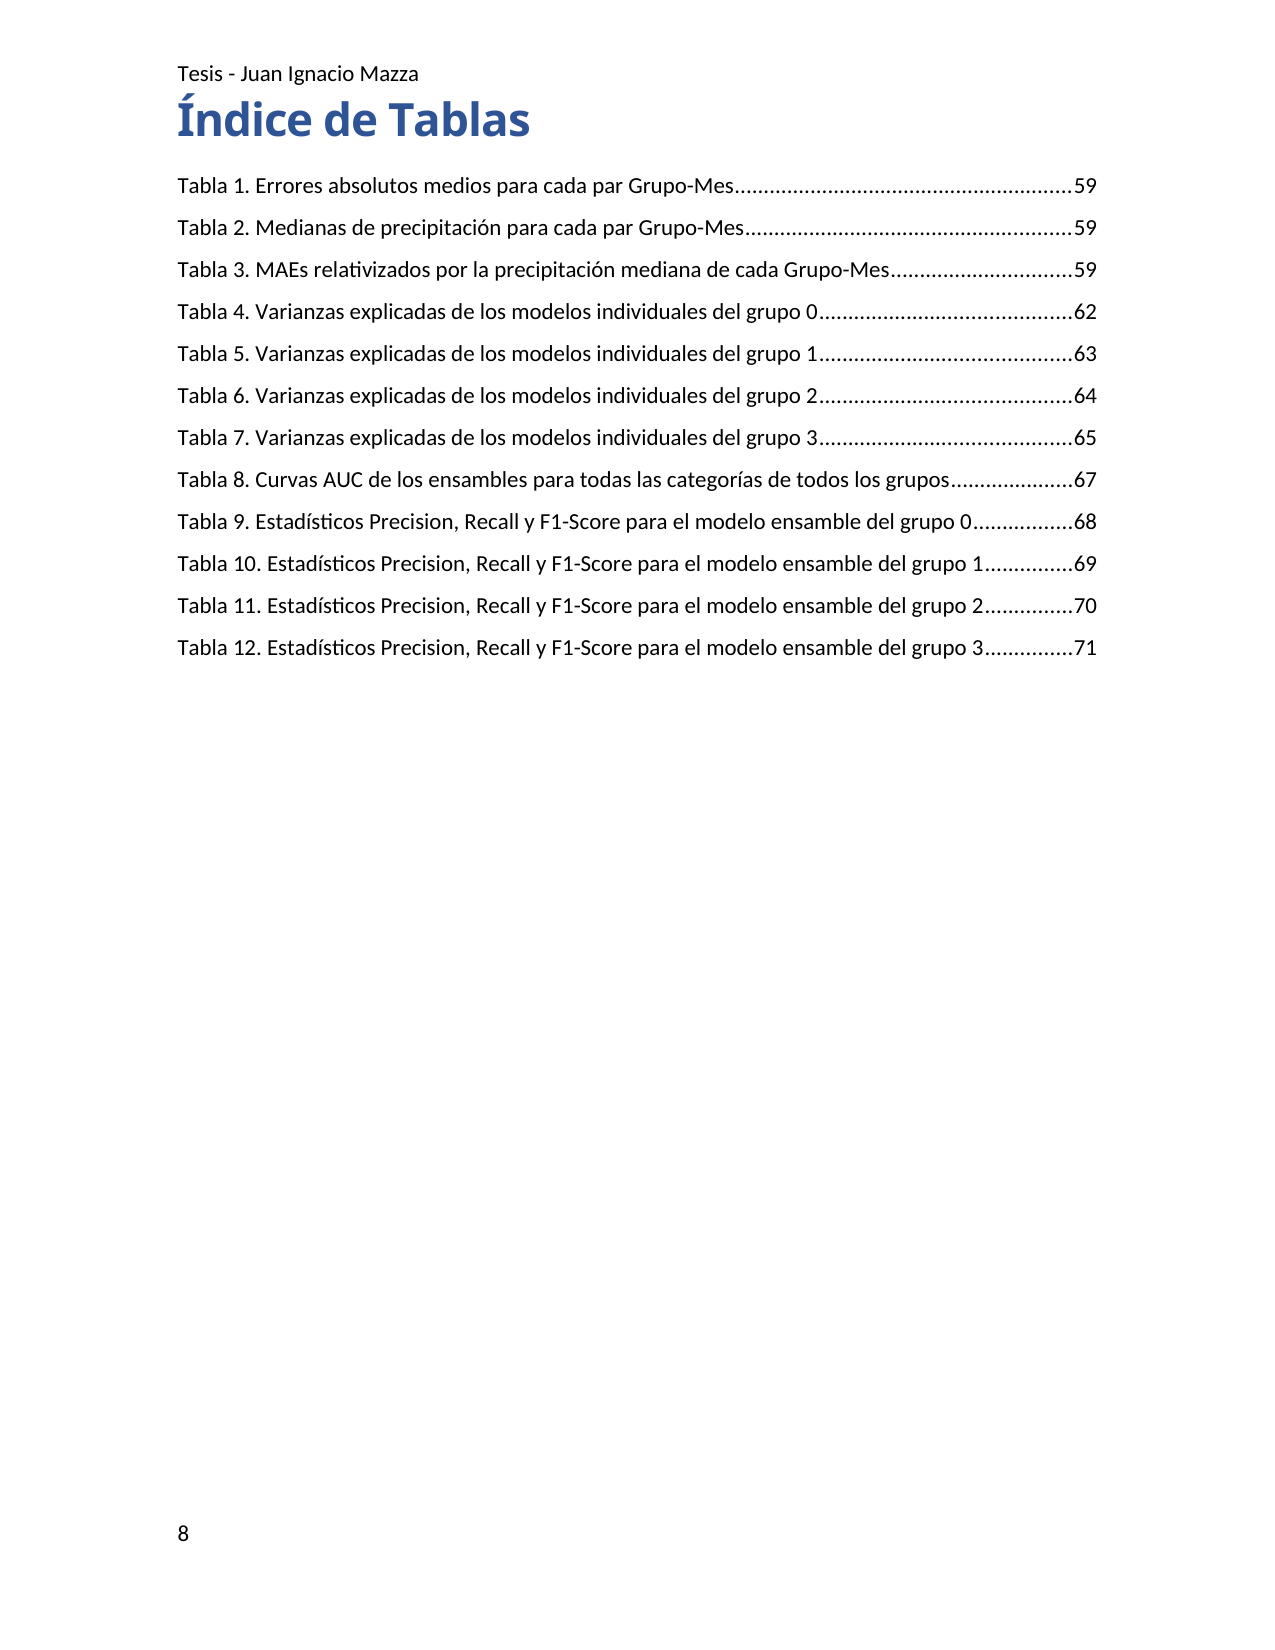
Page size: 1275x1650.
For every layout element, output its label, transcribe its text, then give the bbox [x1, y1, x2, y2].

text Tabla 2. Medianas de precipitación para cada par Grupo-Mes 59 [177, 213, 1098, 241]
text Tabla 10. Estadísticos Precision, Recall y F1-Score para el modelo ensamble del grupo 1 69 [177, 549, 1098, 577]
text Tabla 7. Varianzas explicadas de los modelos individuales del grupo 3 65 [177, 423, 1098, 451]
text Tabla 1. Errores absolutos medios para cada par Grupo-Mes 59 [177, 171, 1098, 199]
text Tabla 3. MAEs relativizados por la precipitación mediana de cada Grupo-Mes 59 [177, 255, 1098, 283]
text Tabla 11. Estadísticos Precision, Recall y F1-Score para el modelo ensamble del grupo 2 70 [177, 591, 1098, 619]
text Tabla 5. Varianzas explicadas de los modelos individuales del grupo 1 63 [177, 339, 1098, 367]
text Tabla 6. Varianzas explicadas de los modelos individuales del grupo 2 64 [177, 381, 1098, 409]
text Índice de Tablas [177, 87, 1098, 149]
text Tabla 4. Varianzas explicadas de los modelos individuales del grupo 0 62 [177, 297, 1098, 325]
text Tabla 8. Curvas AUC de los ensambles para todas las categorías de todos los grupos 67 [177, 465, 1098, 493]
text Tabla 12. Estadísticos Precision, Recall y F1-Score para el modelo ensamble del grupo 3 71 [177, 633, 1098, 661]
text Tabla 9. Estadísticos Precision, Recall y F1-Score para el modelo ensamble del grupo 0 68 [177, 507, 1098, 535]
